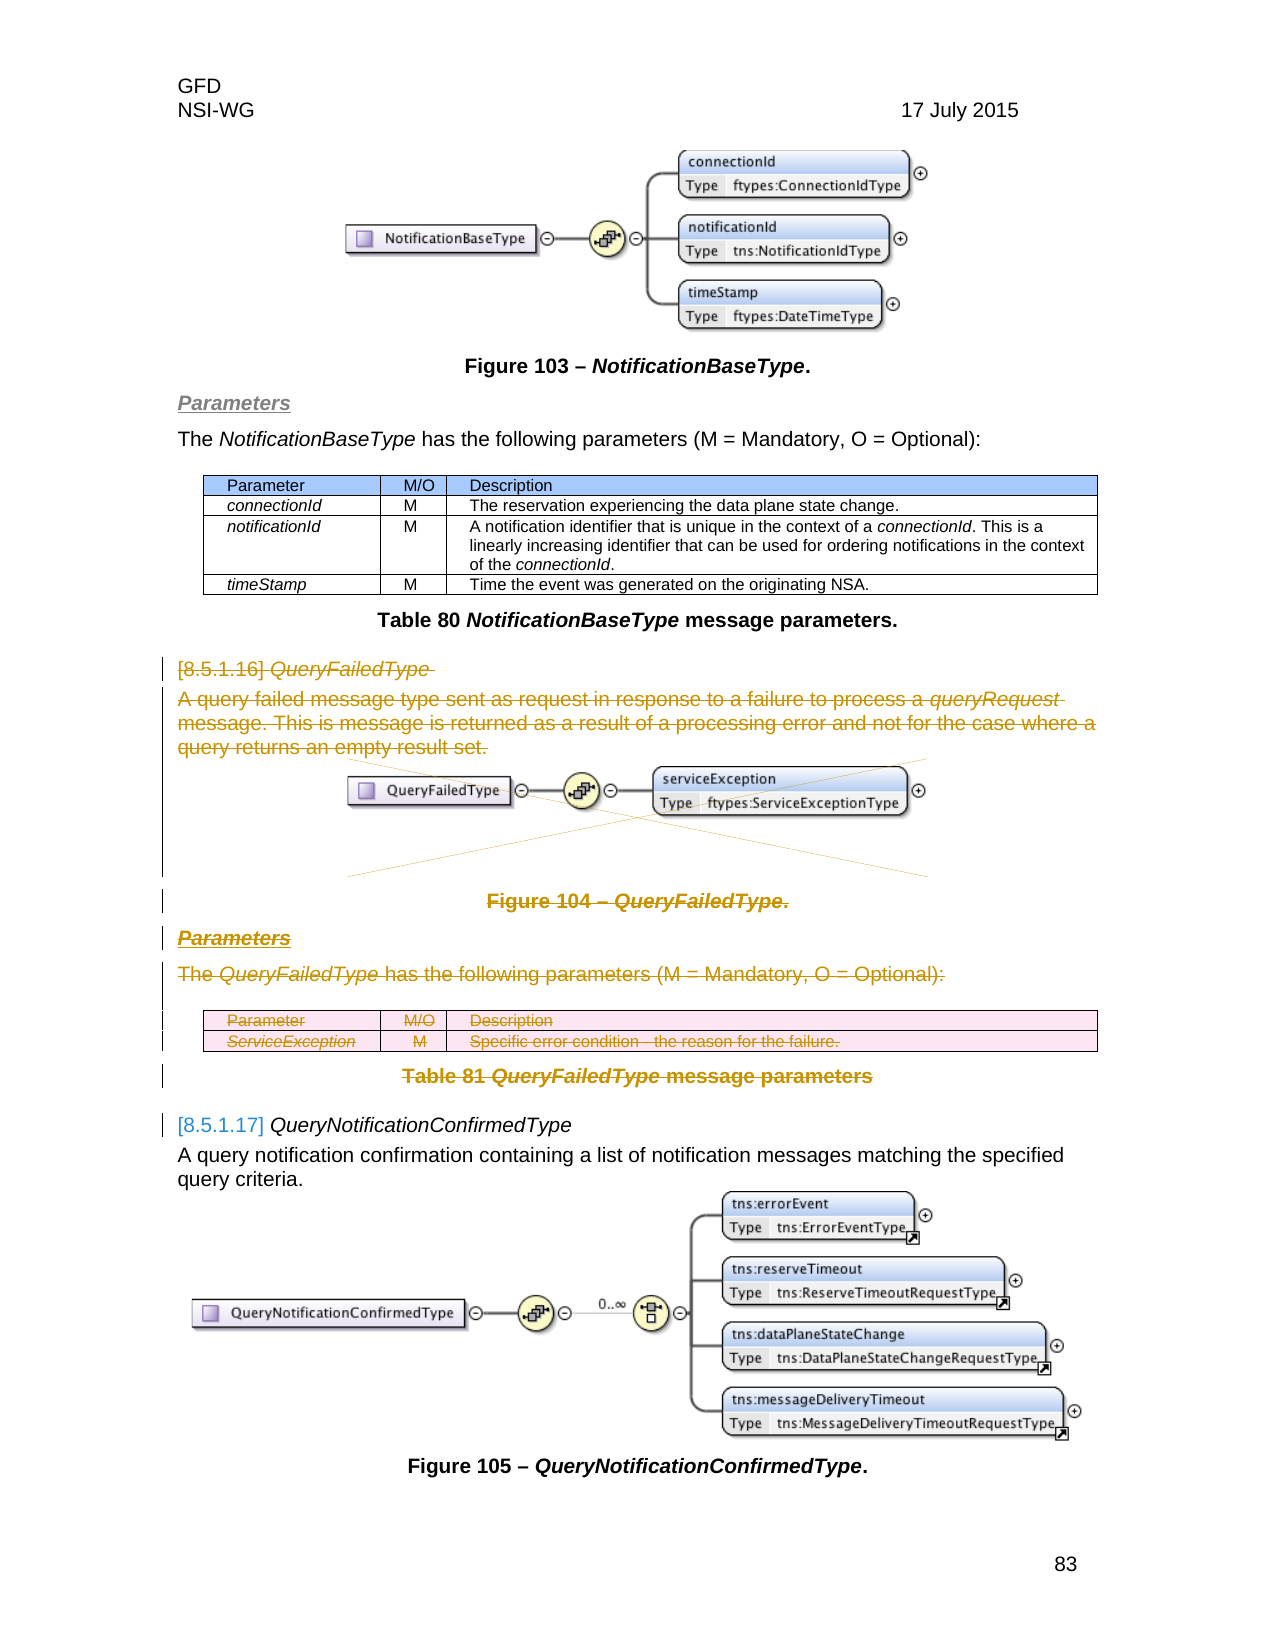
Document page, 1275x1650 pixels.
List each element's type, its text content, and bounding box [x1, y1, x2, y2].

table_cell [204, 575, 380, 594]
text Parameters [177, 391, 1098, 414]
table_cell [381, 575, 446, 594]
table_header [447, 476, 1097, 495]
picture [191, 1191, 1084, 1442]
text A query notification confirmation containing a list of notification messages matching the specified query criteria. [177, 1143, 1098, 1191]
text Table 80 NotificationBaseType message parameters. [177, 608, 1098, 632]
picture [345, 150, 930, 335]
picture [623, 818, 652, 822]
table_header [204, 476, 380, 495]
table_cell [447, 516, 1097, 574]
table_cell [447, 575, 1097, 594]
text Figure 103 – NotificationBaseType. [177, 354, 1098, 378]
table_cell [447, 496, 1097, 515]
picture [347, 766, 633, 822]
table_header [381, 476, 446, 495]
subtitle QueryNotificationConfirmedType [177, 1113, 1098, 1137]
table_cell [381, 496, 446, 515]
text The NotificationBaseType has the following parameters (M = Mandatory, O = Optional): [177, 427, 1098, 451]
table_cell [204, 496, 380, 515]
picture [389, 766, 886, 817]
text Figure 105 – QueryNotificationConfirmedType. [177, 1454, 1098, 1478]
picture [642, 766, 928, 822]
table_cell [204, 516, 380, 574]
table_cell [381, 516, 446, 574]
